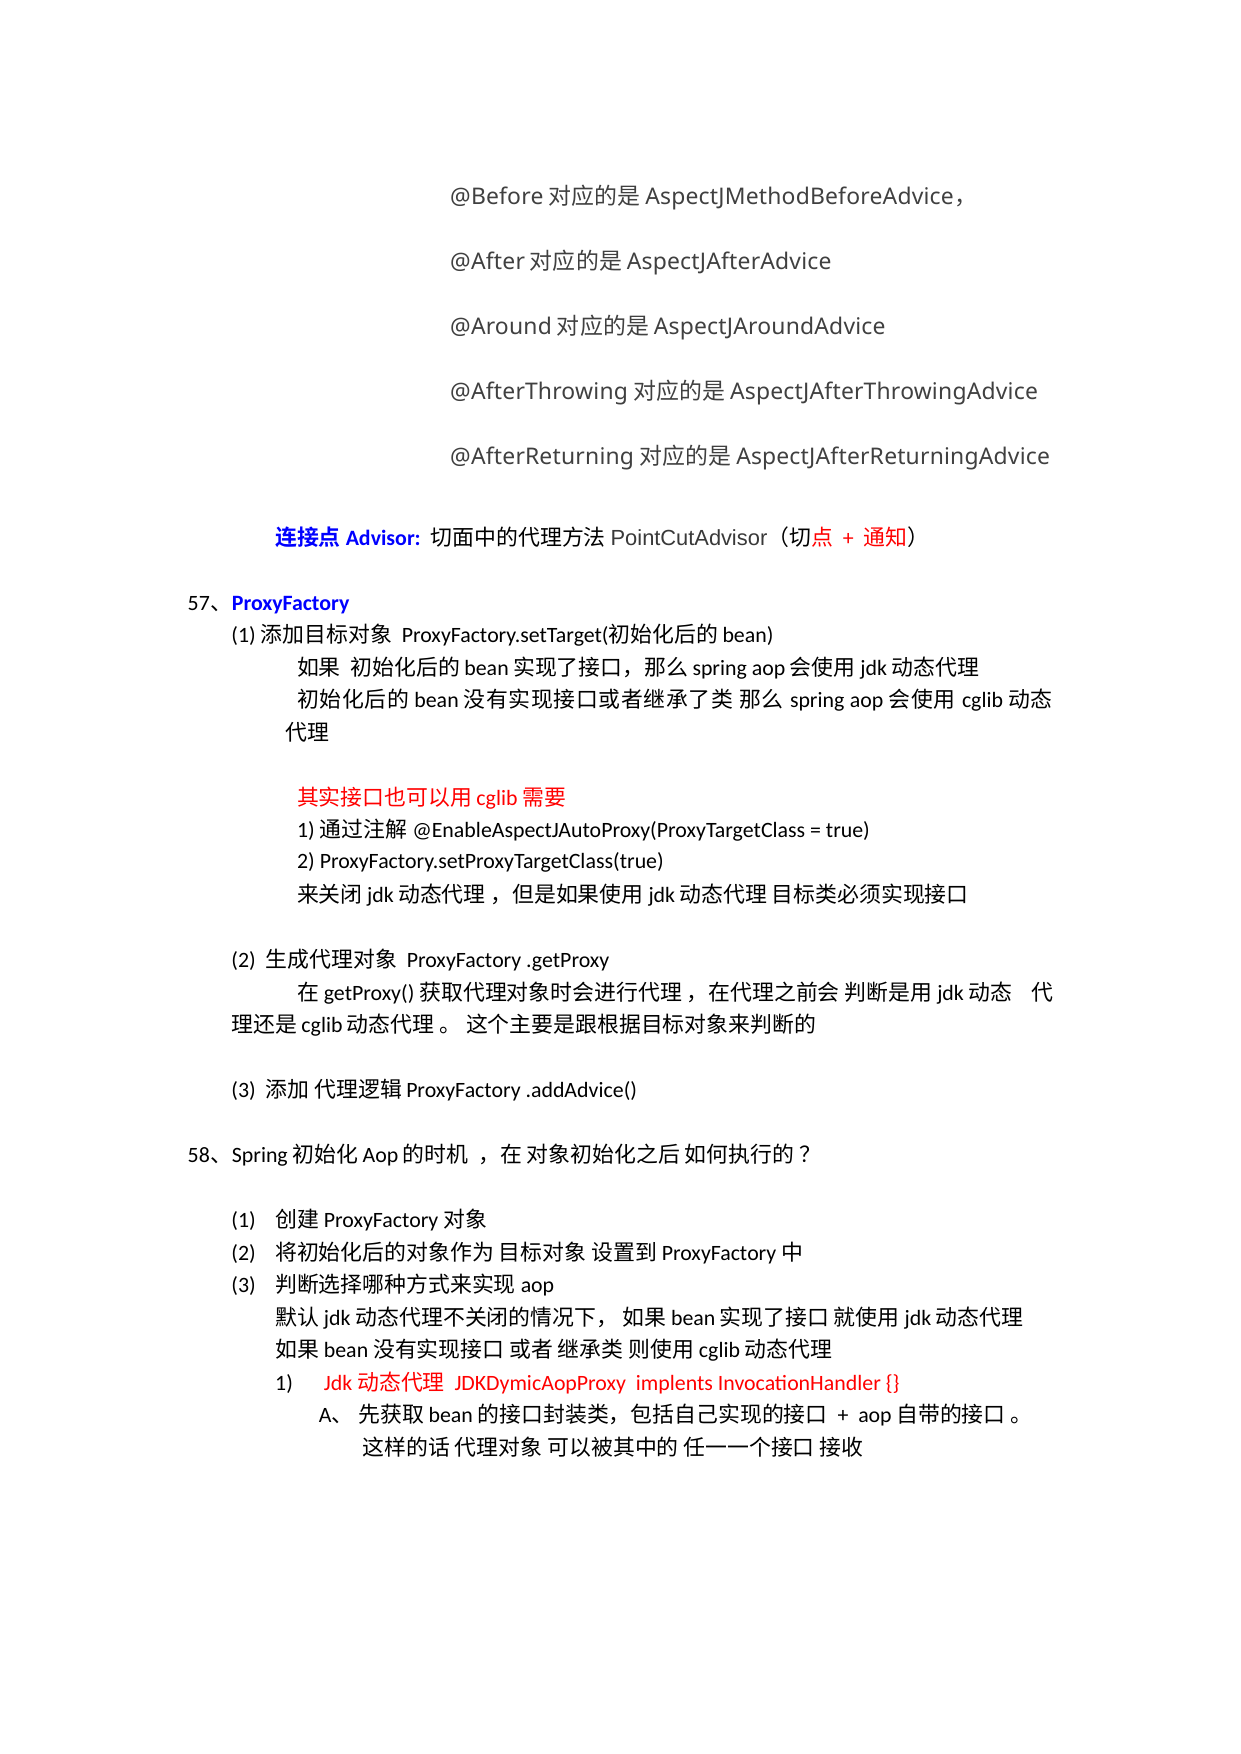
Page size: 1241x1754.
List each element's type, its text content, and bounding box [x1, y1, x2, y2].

list 通过注解 @EnableAspectJAutoProxy(ProxyTargetClass = true) [231, 812, 1053, 844]
list @AfterReturning对应的是AspectJAfterReturningAdvice [406, 422, 1053, 487]
list 在 getProxy() 获取代理对象时会进行代理 ，在代理之前会 判断是用 jdk动态 代理还是cglib动态代理 。 这个主要是跟根据目标对象来判断的 [231, 974, 1053, 1039]
list 连接点 Advisor: 切面中的代理方法 PointCutAdvisor（切点 + 通知） [231, 519, 1053, 552]
list 来关闭jdk动态代理 ，但是如果使用 jdk动态代理 目标类必须实现接口 [231, 877, 1053, 909]
list 其实接口也可以用cglib 需要 [231, 779, 1053, 812]
list @AfterThrowing对应的是AspectJAfterThrowingAdvice [406, 357, 1053, 422]
list ProxyFactory.setProxyTargetClass(true) [231, 844, 1053, 877]
list 默认 jdk 动态代理不关闭的情况下， 如果bean实现了接口 就使用 jdk动态代理 [231, 1299, 1053, 1332]
list Jdk 动态代理 JDKDymicAopProxy implents InvocationHandler {} [275, 1364, 1053, 1397]
list @Around对应的是AspectJAroundAdvice [406, 292, 1053, 357]
list @After对应的是AspectJAfterAdvice [406, 227, 1053, 292]
list 先获取bean 的接口封装类，包括自己实现的接口 + aop自带的接口 。 [275, 1397, 1053, 1429]
list 生成代理对象 ProxyFactory .getProxy [231, 942, 1053, 974]
list 初始化后的bean没有实现接口或者继承了类 那么spring aop会使用 cglib动态 代理 [231, 682, 1053, 747]
list 创建 ProxyFactory 对象 [187, 1202, 1053, 1234]
list 如果 初始化后的bean实现了接口，那么spring aop会使用 jdk动态代理 [231, 649, 1053, 682]
list Spring 初始化Aop的时机 ，在 对象初始化之后 如何执行的 ？ [187, 1137, 1053, 1169]
list 添加 代理逻辑ProxyFactory .addAdvice() [231, 1072, 1053, 1104]
list 判断选择哪种方式来实现 aop [187, 1267, 1053, 1299]
list 添加目标对象 ProxyFactory.setTarget(初始化后的bean) [231, 617, 1053, 649]
list @Before对应的是AspectJMethodBeforeAdvice， [406, 162, 1053, 227]
list 这样的话 代理对象 可以被其中的 任一一个接口 接收 [319, 1429, 1053, 1462]
list 如果 bean 没有实现接口 或者 继承类 则使用 cglib动态代理 [231, 1332, 1053, 1364]
list ProxyFactory [187, 584, 1053, 617]
list 将初始化后的对象作为 目标对象 设置到 ProxyFactory 中 [187, 1234, 1053, 1267]
